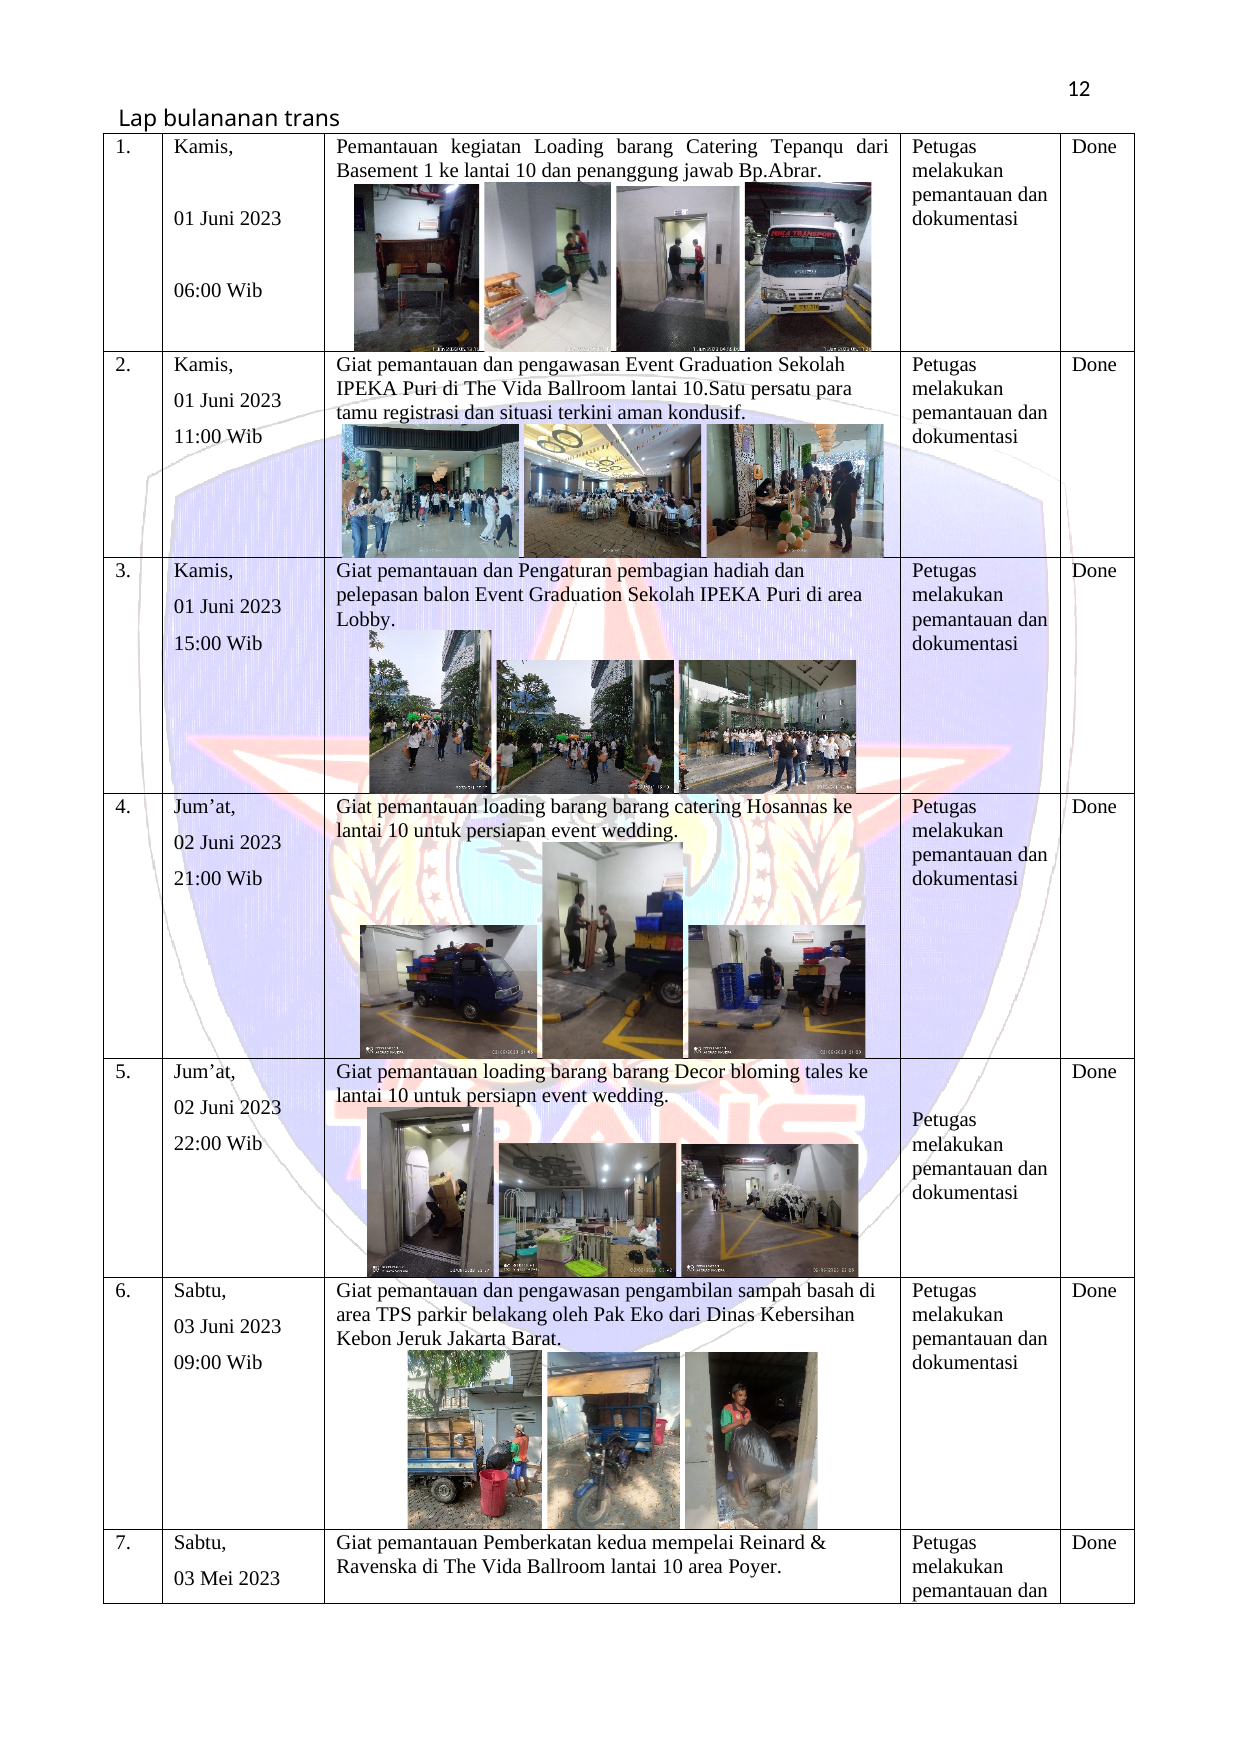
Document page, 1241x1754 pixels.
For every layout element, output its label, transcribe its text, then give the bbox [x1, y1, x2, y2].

table_cell Petugas melakukan pemantauan dan dokumentasi [901, 352, 1060, 557]
picture [407, 1350, 542, 1529]
picture [524, 424, 702, 558]
picture [496, 660, 674, 794]
table_cell 2. [104, 352, 162, 557]
picture [744, 182, 872, 352]
table_cell 3. [104, 558, 162, 793]
table_cell Pemantauan kegiatan Loading barang Catering Tepanqu dari Basement 1 ke lantai 10 dan penanggung jawab Bp.Abrar. [325, 134, 900, 351]
table_cell Done [1061, 352, 1134, 557]
table_cell Done [1061, 1278, 1134, 1529]
picture [688, 925, 866, 1059]
picture [354, 184, 480, 352]
picture [706, 424, 884, 558]
picture [547, 1352, 680, 1529]
picture [341, 424, 519, 558]
table_cell Petugas melakukan pemantauan dan dokumentasi [901, 794, 1060, 1058]
table_cell Giat pemantauan loading barang barang Decor bloming tales ke lantai 10 untuk persiapn event wedding. [325, 1059, 900, 1277]
picture [498, 1143, 677, 1277]
table_cell Done [1061, 134, 1134, 351]
table_cell Petugas melakukan pemantauan dan dokumentasi [901, 558, 1060, 793]
table_cell 1. [104, 134, 162, 351]
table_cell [901, 1530, 1060, 1603]
table_cell Giat pemantauan dan pengawasan pengambilan sampah basah di area TPS parkir belakang oleh Pak Eko dari Dinas Kebersihan Kebon Jeruk Jakarta Barat. [325, 1278, 900, 1529]
picture [681, 1144, 859, 1277]
table_cell Petugas melakukan pemantauan dan dokumentasi [901, 1278, 1060, 1529]
picture [685, 1352, 818, 1529]
picture [678, 660, 857, 794]
picture [369, 630, 492, 794]
table_cell Petugas melakukan pemantauan dan dokumentasi [901, 1059, 1060, 1277]
table_cell Kamis, 01 Juni 2023 11:00 Wib [163, 352, 324, 557]
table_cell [163, 1530, 324, 1603]
table_cell Done [1061, 558, 1134, 793]
table_cell Giat pemantauan dan Pengaturan pembagian hadiah dan pelepasan balon Event Graduation Sekolah IPEKA Puri di area Lobby. [325, 558, 900, 793]
table_cell 4. [104, 794, 162, 1058]
table_cell Done [1061, 794, 1134, 1058]
picture [616, 186, 740, 352]
table_cell Petugas melakukan pemantauan dan dokumentasi [901, 134, 1060, 351]
table_cell Jum’at, 02 Juni 2023 21:00 Wib [163, 794, 324, 1058]
picture [367, 1107, 494, 1277]
table_cell 7. [104, 1530, 162, 1603]
picture [542, 842, 683, 1059]
table_cell Giat pemantauan dan pengawasan Event Graduation Sekolah IPEKA Puri di The Vida Ballroom lantai 10.Satu persatu para tamu registrasi dan situasi terkini aman kondusif. [325, 352, 900, 557]
table_cell Done [1061, 1059, 1134, 1277]
picture [484, 182, 611, 352]
table_cell Kamis, 01 Juni 2023 15:00 Wib [163, 558, 324, 793]
table_cell Done [1061, 1530, 1134, 1603]
picture [360, 925, 538, 1059]
table_cell Giat pemantauan loading barang barang catering Hosannas ke lantai 10 untuk persiapan event wedding. [325, 794, 900, 1058]
table_cell Sabtu, 03 Juni 2023 09:00 Wib [163, 1278, 324, 1529]
table_cell Jum’at, 02 Juni 2023 22:00 Wib [163, 1059, 324, 1277]
table_cell Kamis, 01 Juni 2023 06:00 Wib [163, 134, 324, 351]
table_cell 5. [104, 1059, 162, 1277]
table_cell Giat pemantauan Pemberkatan kedua mempelai Reinard & Ravenska di The Vida Ballroom lantai 10 area Poyer. [325, 1530, 900, 1603]
table_cell 6. [104, 1278, 162, 1529]
